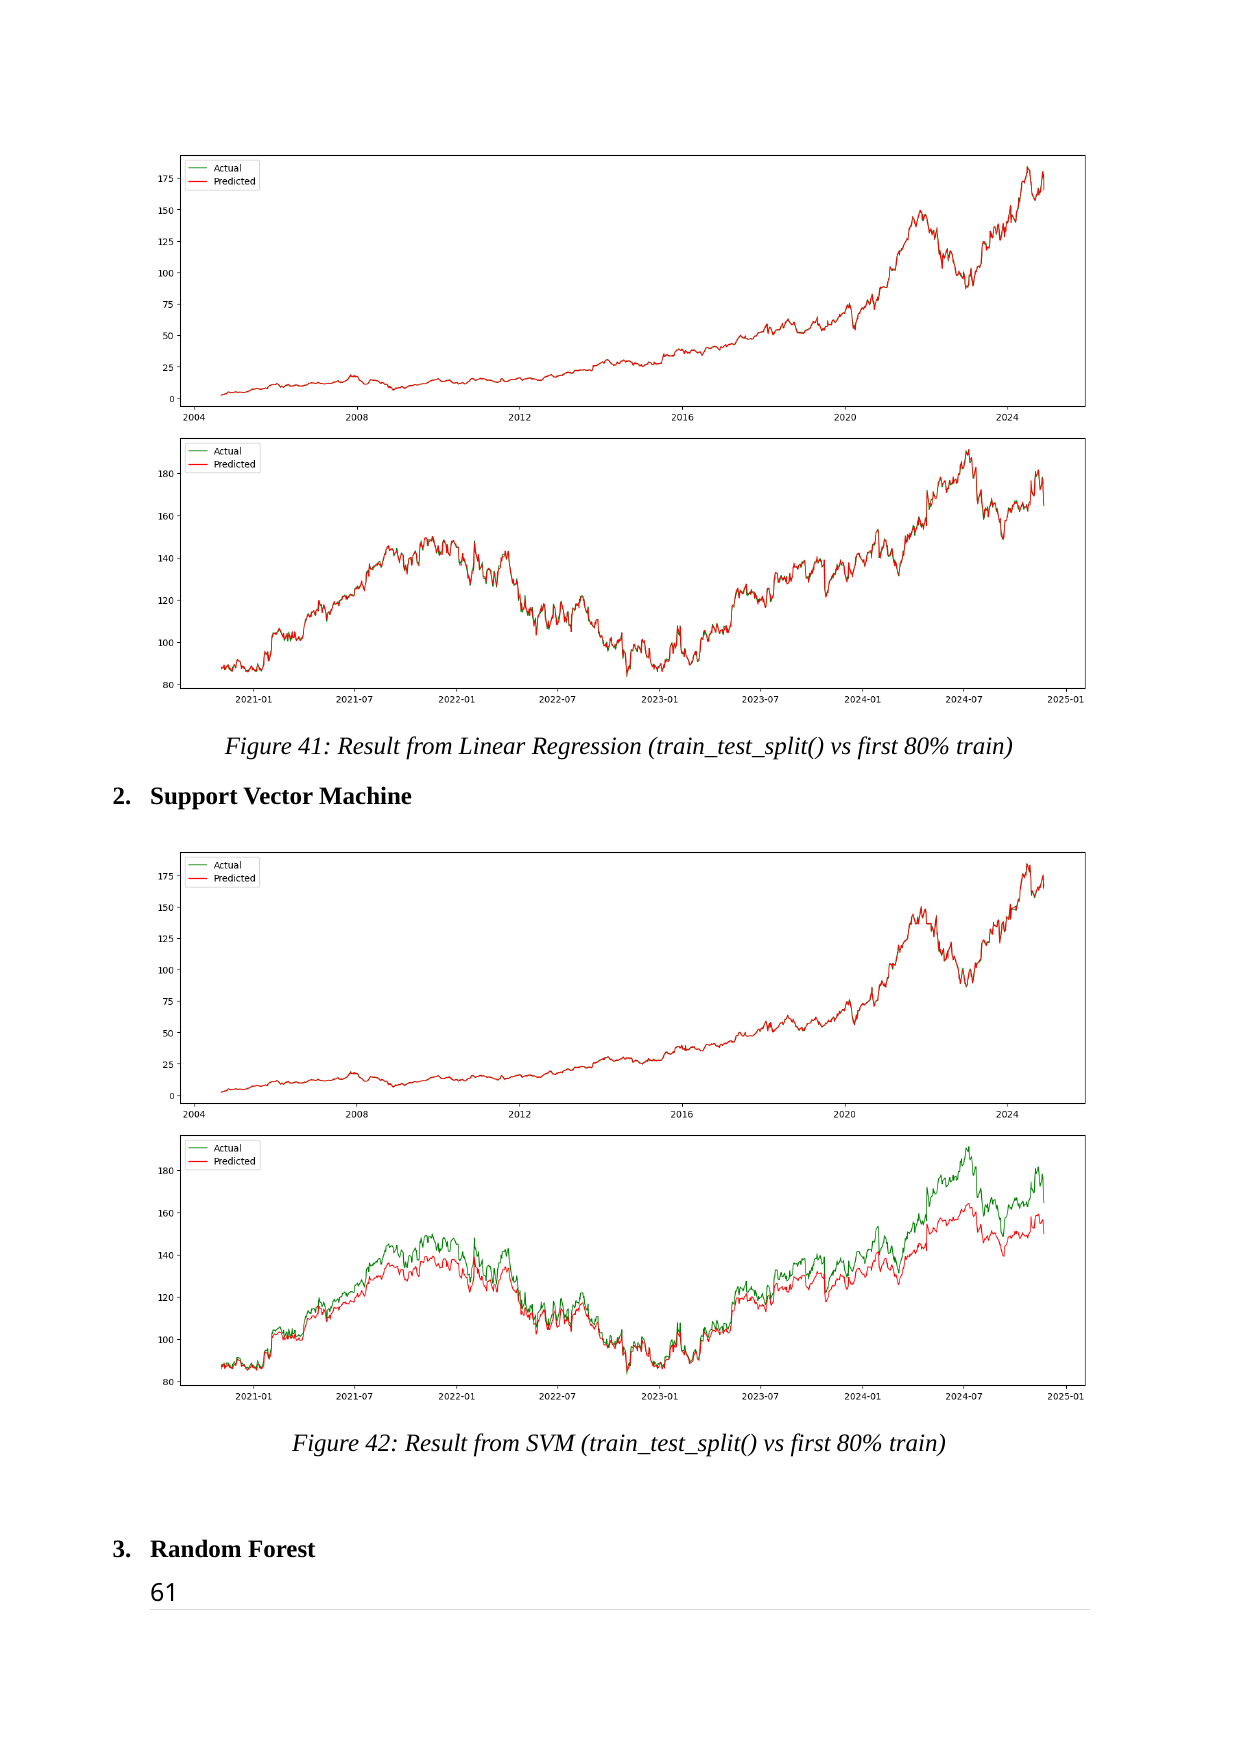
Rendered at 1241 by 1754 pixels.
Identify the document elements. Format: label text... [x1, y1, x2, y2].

picture [150, 432, 1091, 710]
picture [150, 847, 1091, 1125]
text Figure 41: Result from Linear Regression (train_test_split() vs first 80% train) [150, 731, 1090, 760]
picture [150, 150, 1091, 428]
picture [150, 1129, 1091, 1407]
list Support Vector Machine [112, 781, 1090, 810]
text Figure 42: Result from SVM (train_test_split() vs first 80% train) [150, 1428, 1090, 1457]
list Random Forest [112, 1534, 1090, 1563]
